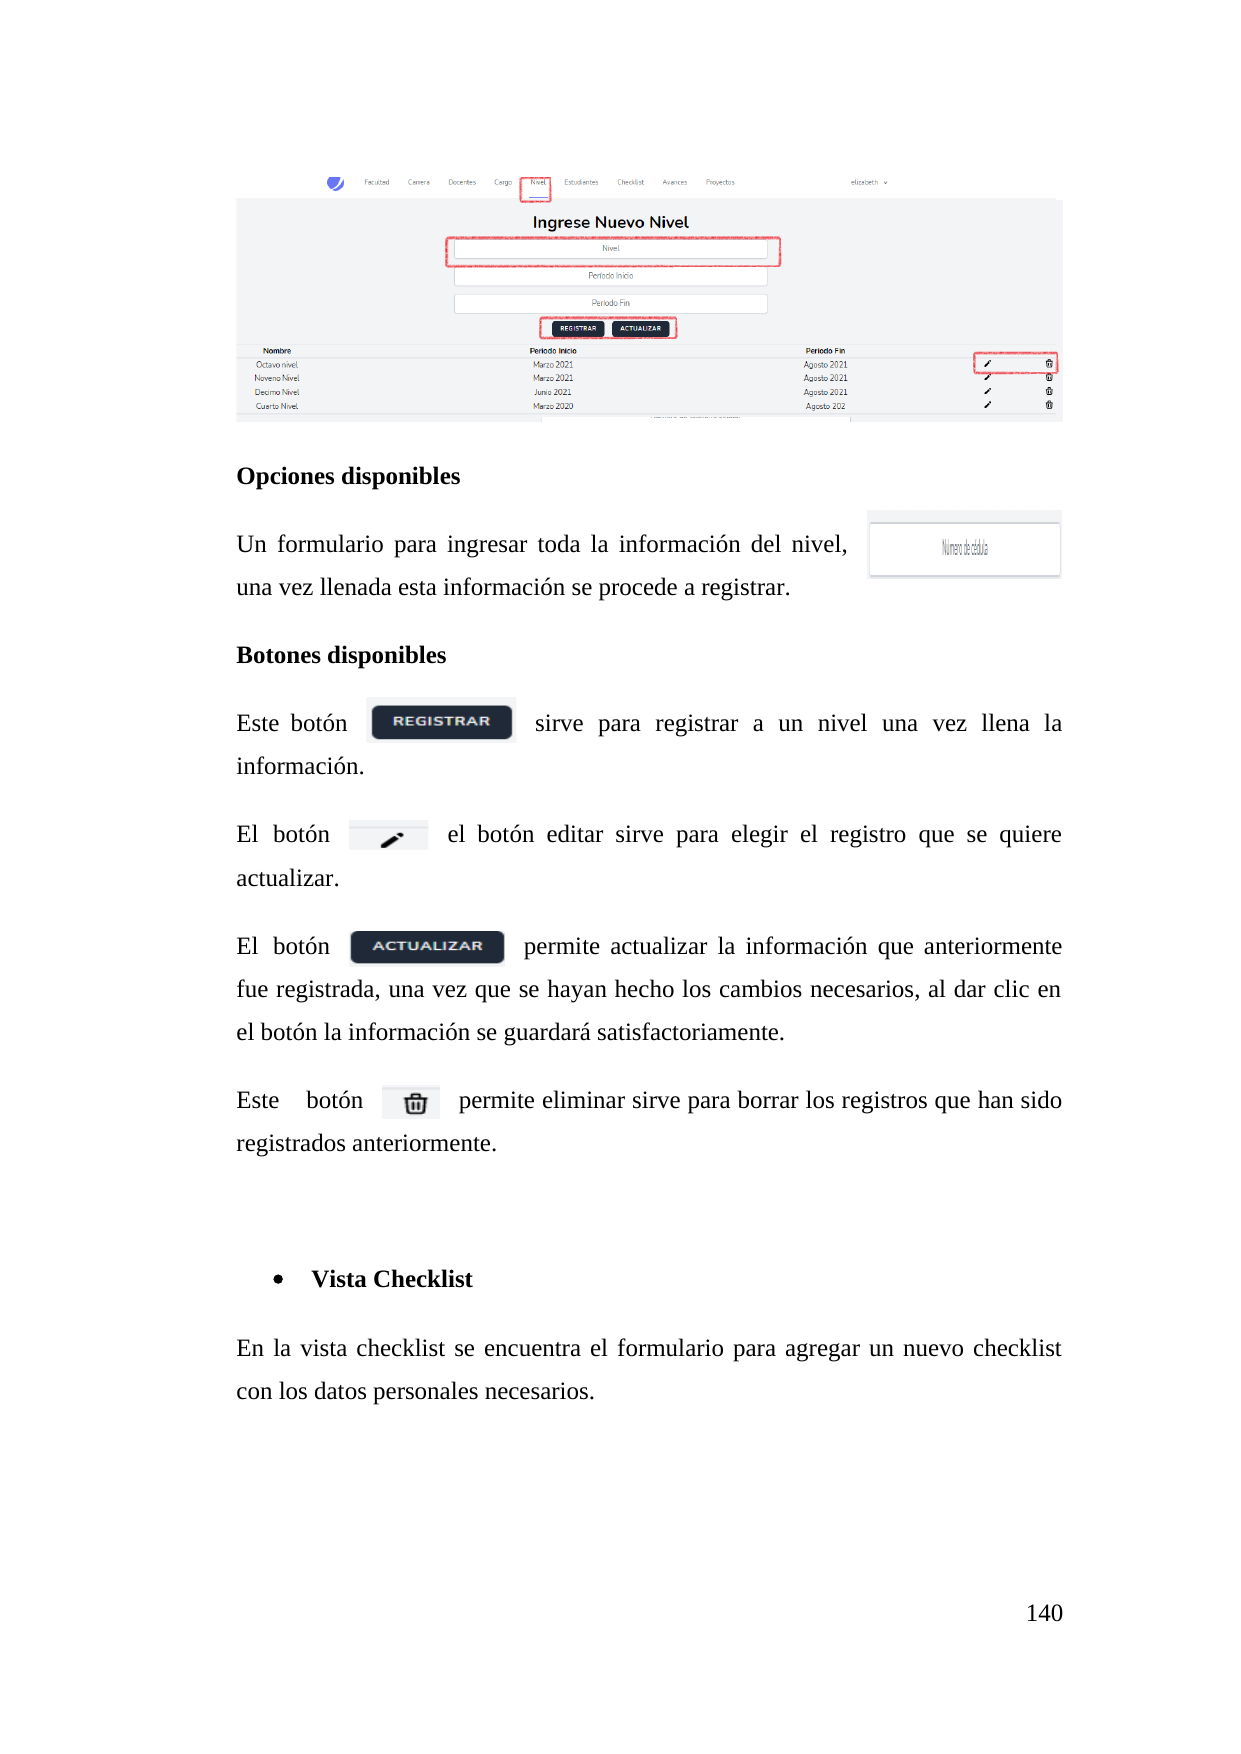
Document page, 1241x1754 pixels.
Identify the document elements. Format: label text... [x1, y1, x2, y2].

picture [382, 1085, 440, 1119]
picture [866, 510, 1063, 579]
text Este botón sirve para registrar a un nivel una vez llena la información. [236, 708, 1063, 780]
list Vista Checklist [274, 1264, 1063, 1293]
text En la vista checklist se encuentra el formulario para agregar un nuevo checklist con los datos personales necesarios. [236, 1333, 1063, 1404]
text El botón el botón editar sirve para elegir el registro que se quiere actualizar. [236, 819, 1063, 891]
picture [348, 931, 506, 967]
text El botón permite actualizar la información que anteriormente fue registrada, una vez que se hayan hecho los cambios necesarios, al dar clic en el botón la información se guardará satisfactoriamente. [236, 931, 1063, 1046]
text Opciones disponibles [236, 461, 1063, 489]
picture [366, 697, 517, 743]
text Un formulario para ingresar toda la información del nivel, una vez llenada esta información se procede a registrar. [236, 529, 1063, 601]
picture [348, 820, 429, 850]
picture [236, 177, 1063, 422]
text Este botón permite eliminar sirve para borrar los registros que han sido registrados anteriormente. [236, 1085, 1063, 1157]
text Botones disponibles [236, 640, 1063, 669]
